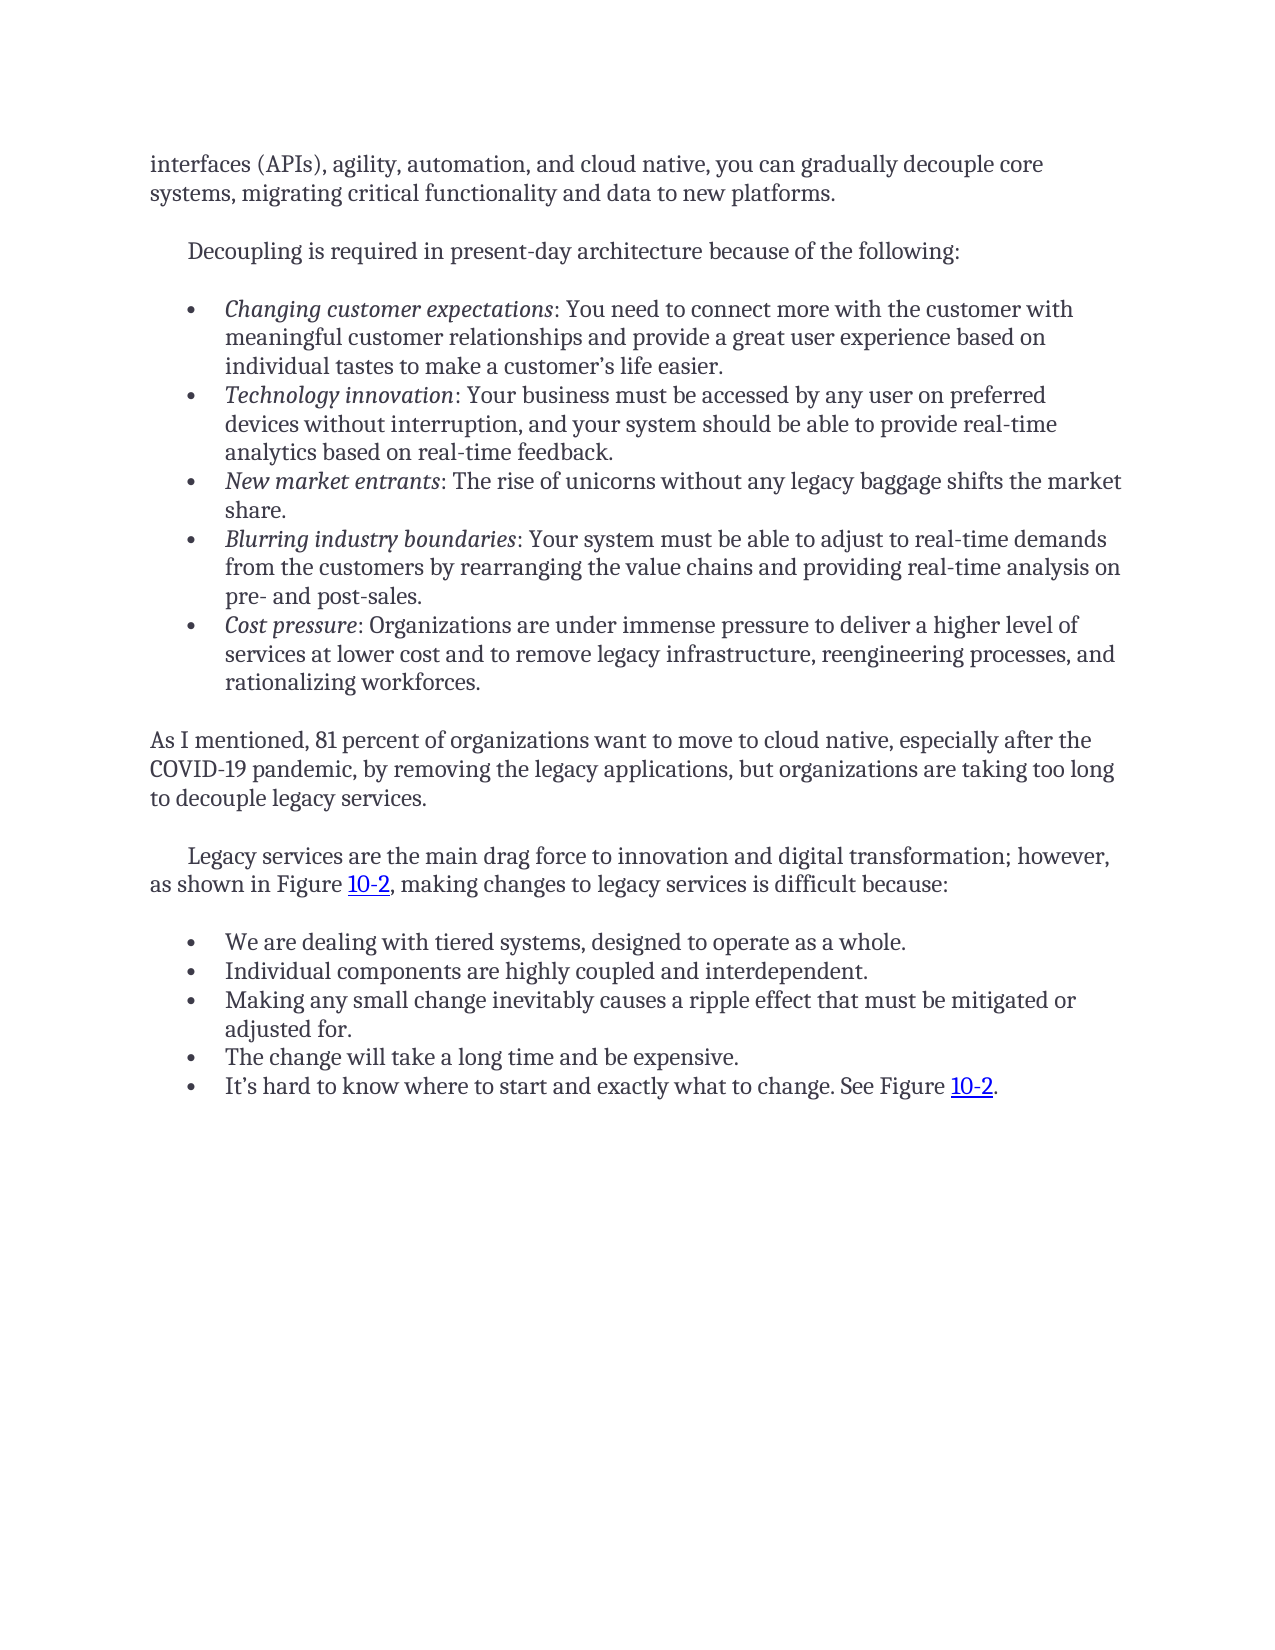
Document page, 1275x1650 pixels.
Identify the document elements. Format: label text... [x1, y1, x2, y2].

list Changing customer expectations: You need to connect more with the customer with meaningful customer relationships and provide a great user experience based on individual tastes to make a customer’s life easier. [187, 294, 1125, 381]
list Technology innovation: Your business must be accessed by any user on preferred devices without interruption, and your system should be able to provide real-time analytics based on real-time feedback. [187, 381, 1125, 467]
text As I mentioned, 81 percent of organizations want to move to cloud native, especially after the COVID-19 pandemic, by removing the legacy applications, but organizations are taking too long to decouple legacy services. [150, 726, 1125, 812]
text Legacy services are the main drag force to innovation and digital transformation; however, as shown in Figure 10-2, making changes to legacy services is difficult because: [150, 842, 1125, 899]
list Blurring industry boundaries: Your system must be able to adjust to real-time demands from the customers by rearranging the value chains and providing real-time analysis on pre- and post-sales. [187, 524, 1125, 611]
list Individual components are highly coupled and interdependent. [187, 957, 1125, 986]
text Decoupling is required in present-day architecture because of the following: [150, 237, 1125, 265]
list Making any small change inevitably causes a ripple effect that must be mitigated or adjusted for. [187, 986, 1125, 1043]
list We are dealing with tiered systems, designed to operate as a whole. [187, 928, 1125, 957]
list New market entrants: The rise of unicorns without any legacy baggage shifts the market share. [187, 467, 1125, 524]
list The change will take a long time and be expensive. [187, 1043, 1125, 1072]
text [150, 150, 1125, 207]
list Cost pressure: Organizations are under immense pressure to deliver a higher level of services at lower cost and to remove legacy infrastructure, reengineering processes, and rationalizing workforces. [187, 611, 1125, 697]
list It’s hard to know where to start and exactly what to change. See Figure 10-2. [187, 1072, 1125, 1101]
